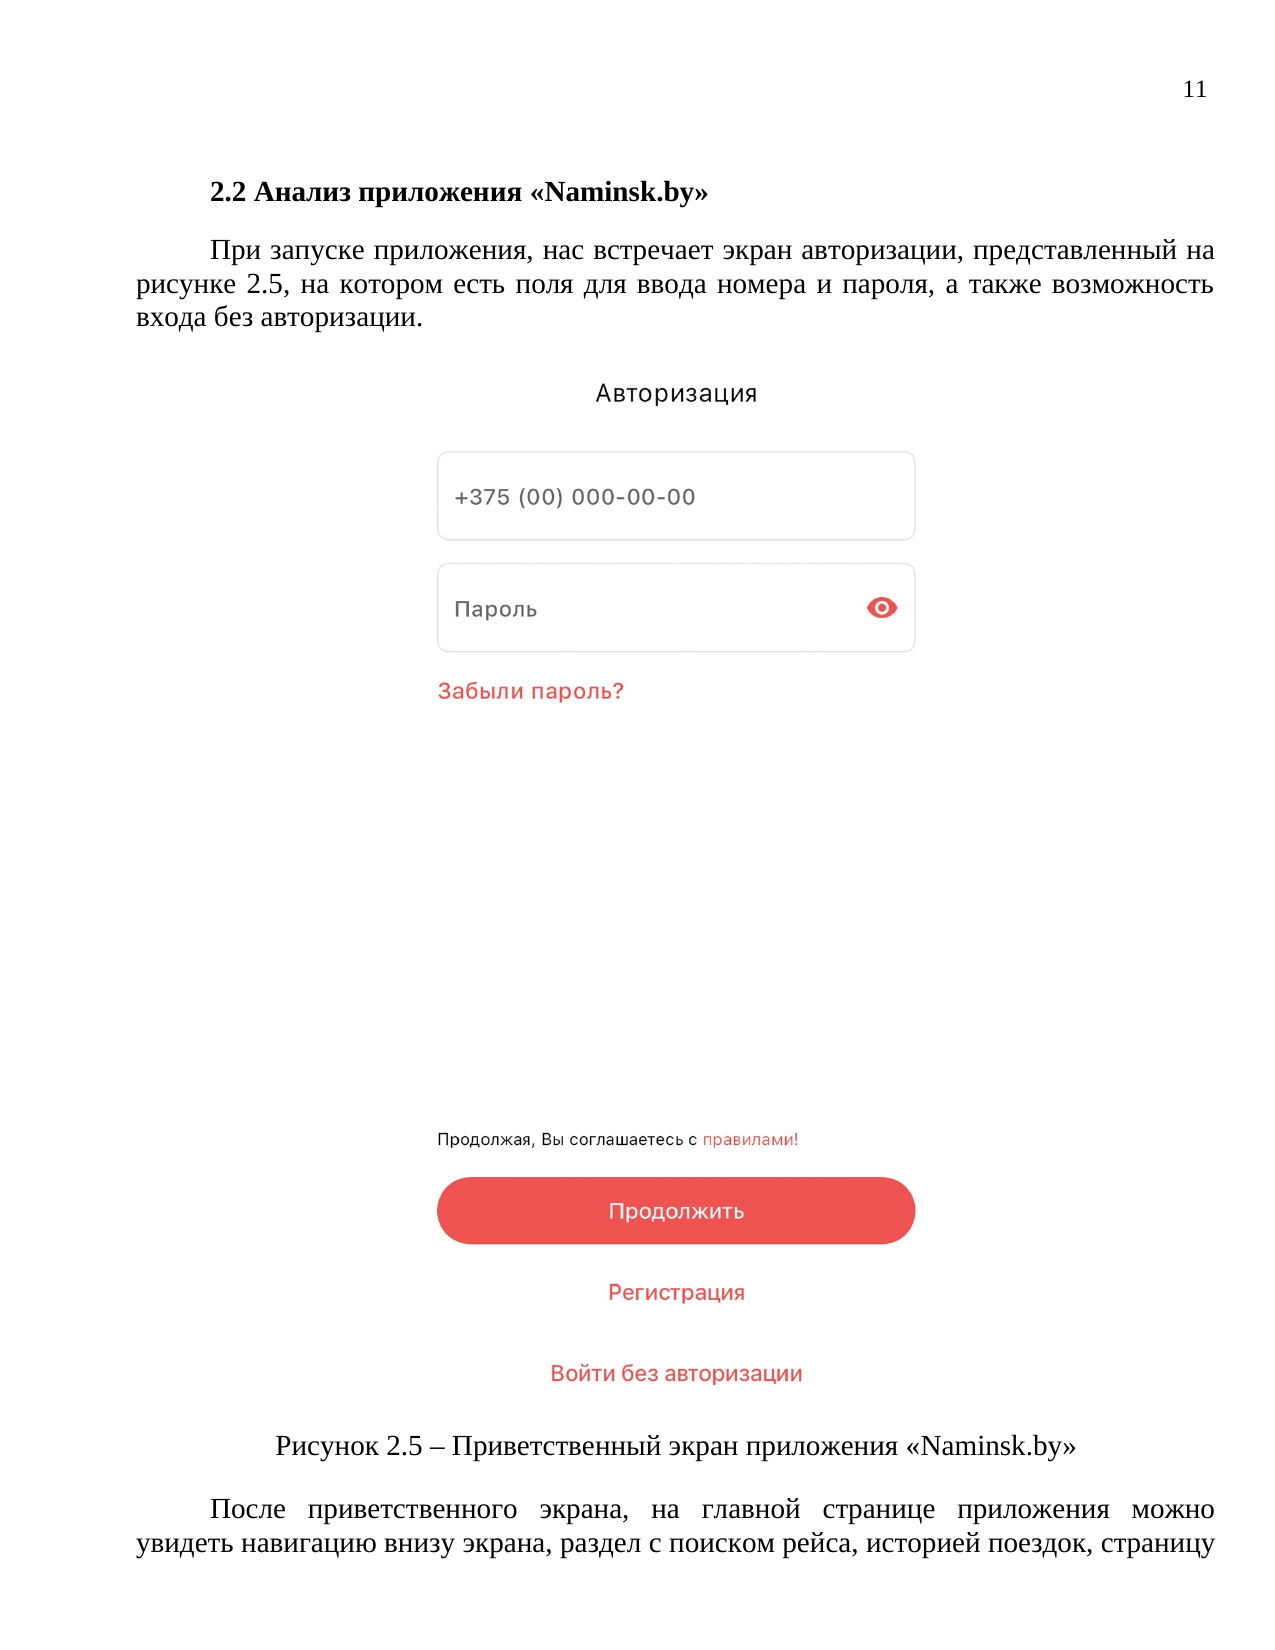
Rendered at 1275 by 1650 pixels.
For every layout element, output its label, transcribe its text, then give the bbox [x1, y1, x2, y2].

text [136, 1491, 1216, 1558]
text Рисунок 2.5 – Приветственный экран приложения «Naminsk.by» [136, 1428, 1216, 1462]
list Анализ приложения «Naminsk.by» [136, 174, 1216, 207]
text При запуске приложения, нас встречает экран авторизации, представленный на рисунке 2.5, на котором есть поля для ввода номера и пароля, а также возможность входа без авторизации. [136, 232, 1216, 333]
picture [403, 362, 949, 1404]
